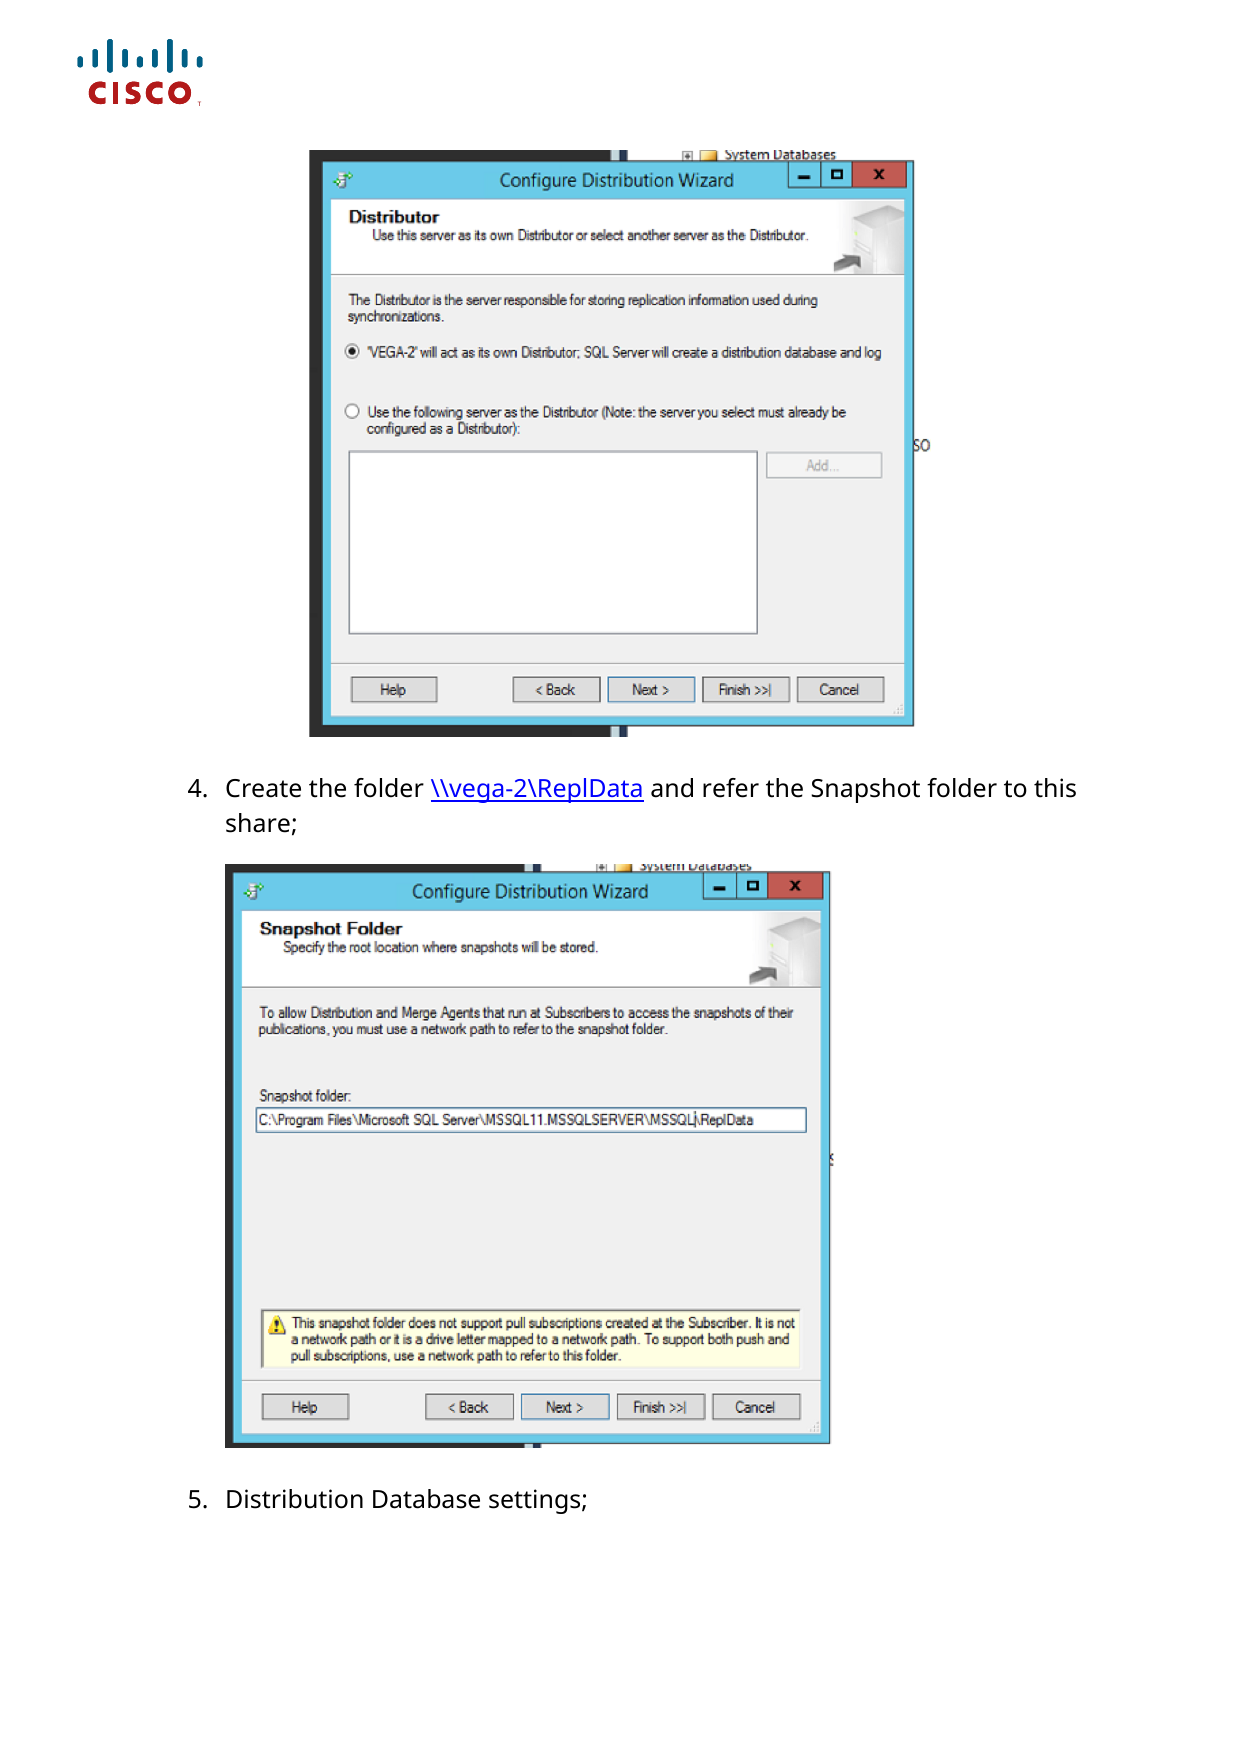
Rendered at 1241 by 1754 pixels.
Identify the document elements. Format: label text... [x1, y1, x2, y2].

picture [309, 150, 931, 737]
list Create the folder \\vega-2\ReplData and refer the Snapshot folder to this share; [187, 771, 1090, 839]
list Distribution Database settings; [187, 1481, 1090, 1515]
picture [225, 864, 834, 1448]
